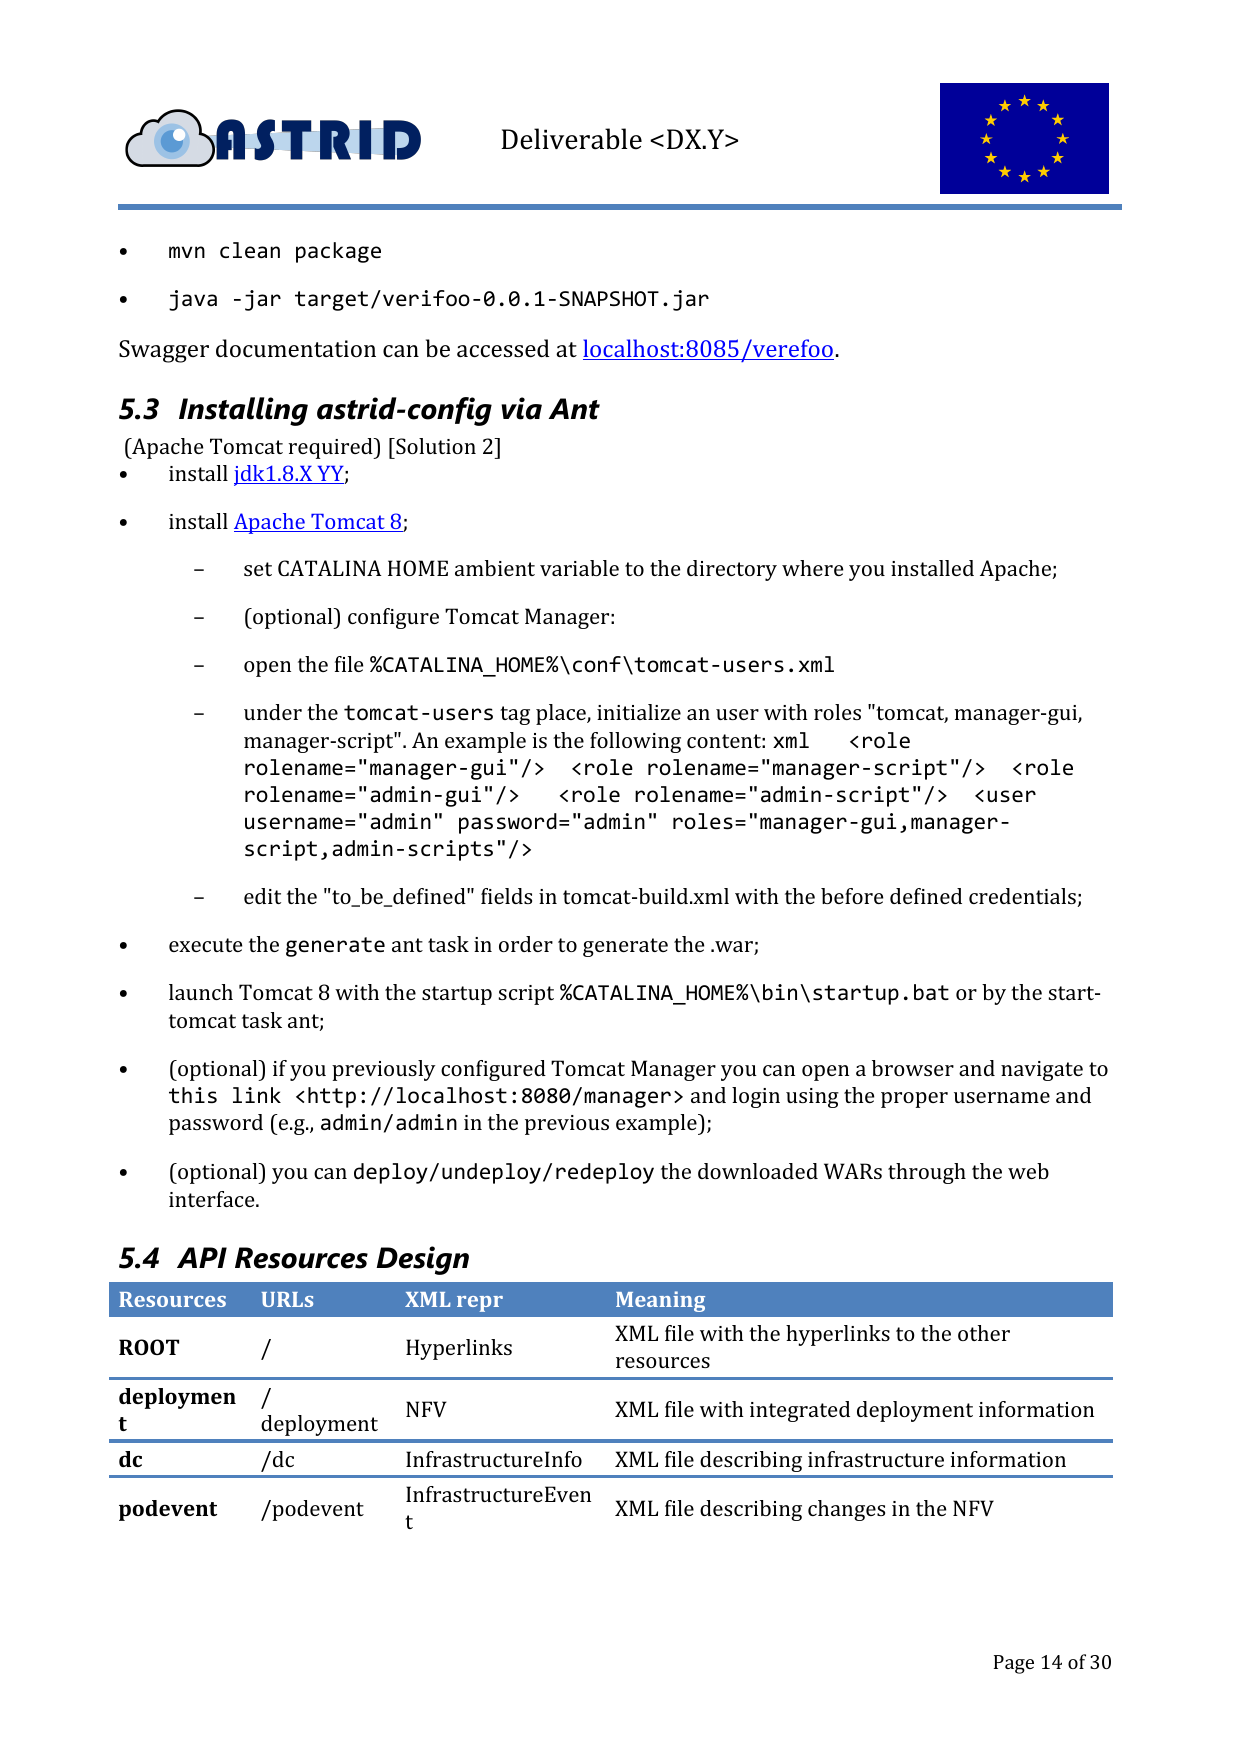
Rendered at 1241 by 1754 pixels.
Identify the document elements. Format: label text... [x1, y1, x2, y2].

list mvn clean package [118, 236, 1122, 264]
list install Apache Tomcat 8; [118, 507, 1122, 534]
subtitle Installing astrid-config via Ant [118, 388, 1122, 426]
table_cell XML file with integrated deployment information [606, 1380, 1113, 1439]
text (Apache Tomcat required) [Solution 2] [118, 433, 1122, 459]
table_cell XML file describing infrastructure information [606, 1443, 1113, 1475]
list set CATALINA HOME ambient variable to the directory where you installed Apache; [193, 555, 1122, 582]
list execute the generate ant task in order to generate the .war; [118, 930, 1122, 958]
text Swagger documentation can be accessed at localhost:8085/verefoo. [118, 333, 1122, 363]
table_header XML repr [396, 1283, 606, 1316]
list open the file %CATALINA_HOME%\conf\tomcat-users.xml [193, 650, 1122, 678]
table_cell /podevent [252, 1478, 396, 1538]
list (optional) you can deploy/undeploy/redeploy the downloaded WARs through the web interface. [118, 1157, 1122, 1212]
list install jdk1.8.X YY; [118, 459, 1122, 486]
table_cell /dc [252, 1443, 396, 1475]
table_cell InfrastructureInfo [396, 1443, 606, 1475]
table_cell InfrastructureEvent [396, 1478, 606, 1538]
table_cell podevent [109, 1478, 252, 1538]
table_cell dc [109, 1443, 252, 1475]
list under the tomcat-users tag place, initialize an user with roles "tomcat, manager-gui, manager-script". An example is the following content: xml <role rolename="manager-gui"/> <role rolename="manager-script"/> <role rolename="admin-gui"/> <role rolename="admin-script"/> <user username="admin" password="admin" roles="manager-gui,manager-script,admin-scripts"/> [193, 699, 1122, 862]
table_cell NFV [396, 1380, 606, 1439]
subtitle API Resources Design [118, 1237, 1122, 1276]
picture [125, 106, 423, 171]
list (optional) configure Tomcat Manager: [193, 603, 1122, 629]
table_cell / [252, 1317, 396, 1377]
table_header URLs [252, 1283, 396, 1316]
table_cell XML file describing changes in the NFV [606, 1478, 1113, 1538]
table_cell XML file with the hyperlinks to the other resources [606, 1317, 1113, 1377]
table_cell Hyperlinks [396, 1317, 606, 1377]
table_header Meaning [606, 1283, 1113, 1316]
list launch Tomcat 8 with the startup script %CATALINA_HOME%\bin\startup.bat or by the start-tomcat task ant; [118, 979, 1122, 1033]
list java -jar target/verifoo-0.0.1-SNAPSHOT.jar [118, 285, 1122, 312]
list edit the "to_be_defined" fields in tomcat-build.xml with the before defined credentials; [193, 883, 1122, 909]
table_cell deployment [109, 1380, 252, 1439]
table_cell ROOT [109, 1317, 252, 1377]
table_cell /deployment [252, 1380, 396, 1439]
list (optional) if you previously configured Tomcat Manager you can open a browser and navigate to this link <http://localhost:8080/manager> and login using the proper username and password (e.g., admin/admin in the previous example); [118, 1054, 1122, 1137]
table_header Resources [109, 1283, 252, 1316]
picture [940, 83, 1109, 194]
